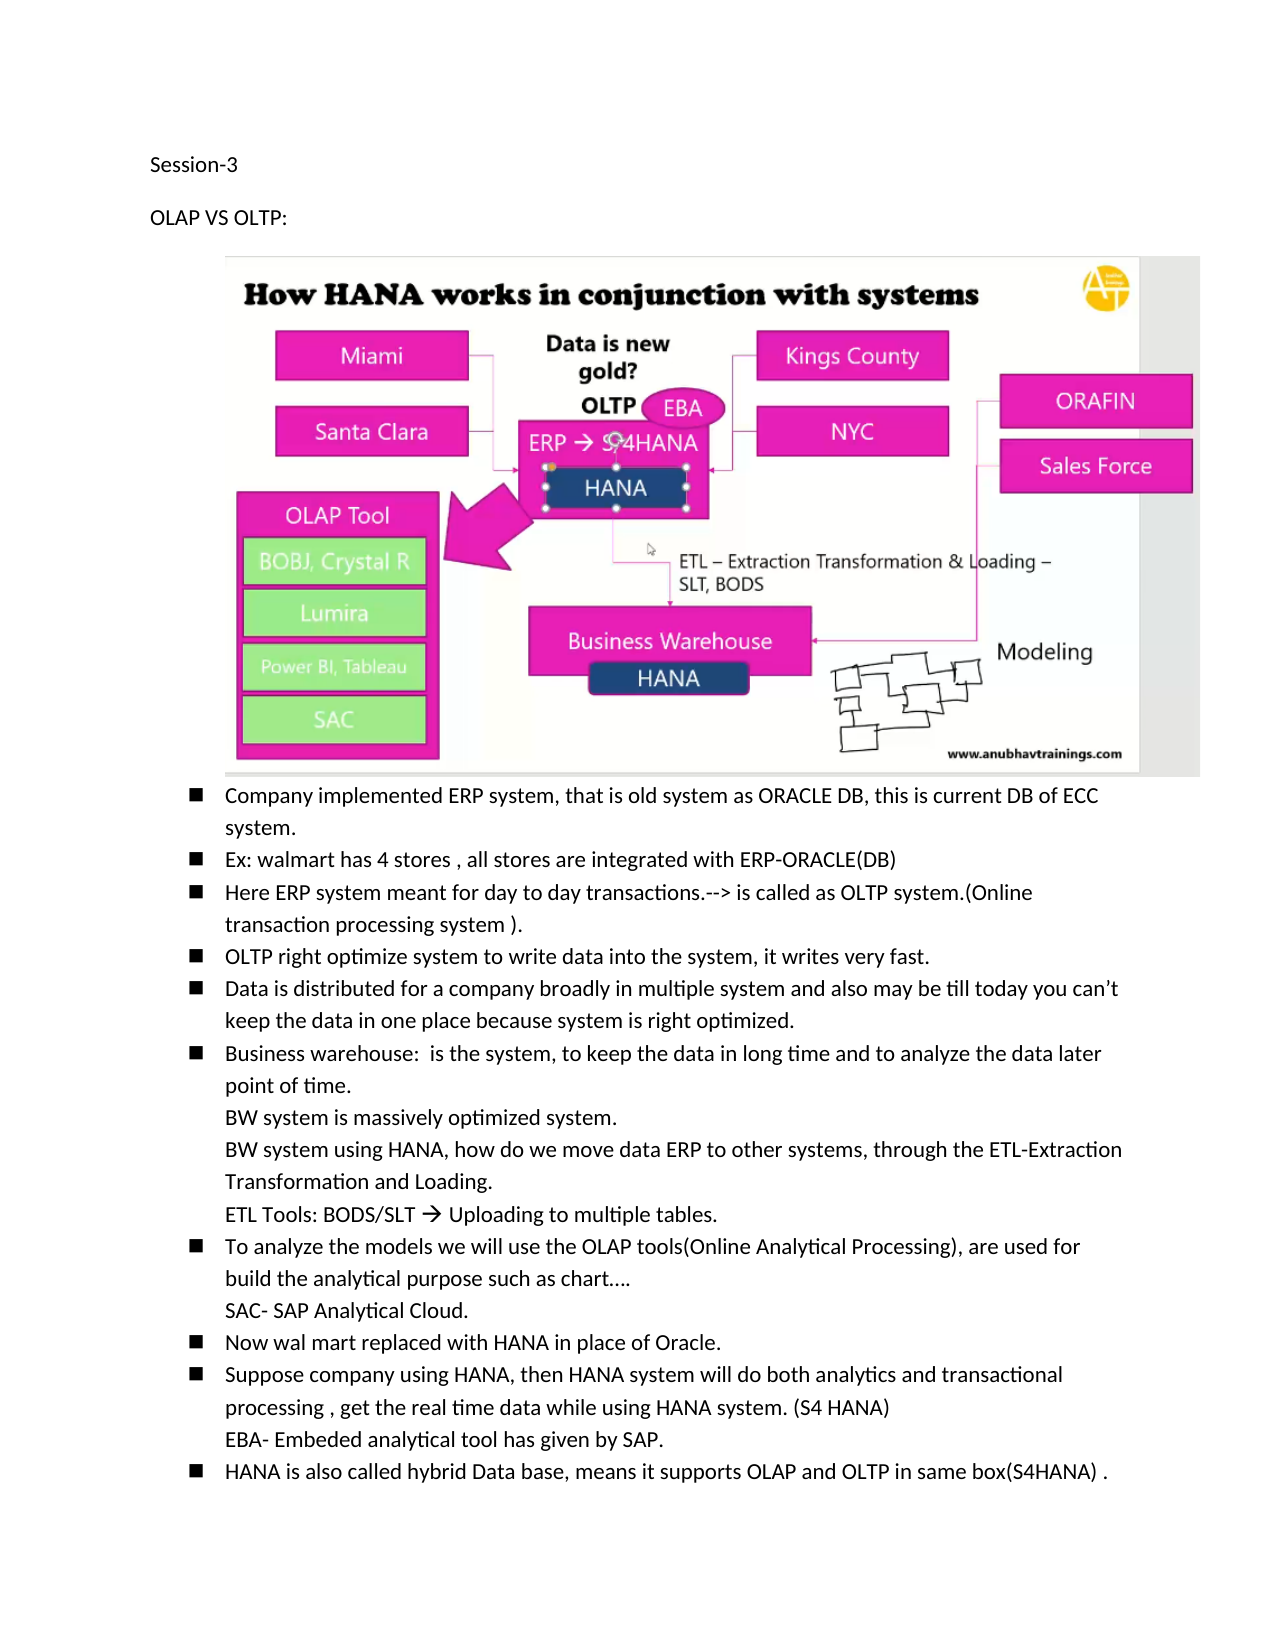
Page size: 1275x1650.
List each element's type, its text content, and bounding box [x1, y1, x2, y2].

text OLAP VS OLTP: [150, 203, 1125, 231]
list Ex: walmart has 4 stores , all stores are integrated with ERP-ORACLE(DB) [187, 846, 1125, 874]
list Here ERP system meant for day to day transactions.--> is called as OLTP system.(Online transaction processing system ). [187, 878, 1125, 938]
text Session-3 [150, 150, 1125, 178]
list BW system is massively optimized system. [225, 1103, 1125, 1131]
list OLTP right optimize system to write data into the system, it writes very fast. [187, 942, 1125, 970]
list Business warehouse: is the system, to keep the data in long time and to analyze the data later point of time. [187, 1039, 1125, 1099]
list Now wal mart replaced with HANA in place of Oracle. [187, 1328, 1125, 1356]
list BW system using HANA, how do we move data ERP to other systems, through the ETL-Extraction Transformation and Loading. [225, 1135, 1125, 1196]
list Suppose company using HANA, then HANA system will do both analytics and transactional processing , get the real time data while using HANA system. (S4 HANA) [187, 1361, 1125, 1421]
list Data is distributed for a company broadly in multiple system and also may be till today you can’t keep the data in one place because system is right optimized. [187, 974, 1125, 1034]
list To analyze the models we will use the OLAP tools(Online Analytical Processing), are used for build the analytical purpose such as chart…. [187, 1232, 1125, 1292]
list SAC- SAP Analytical Cloud. [225, 1296, 1125, 1324]
list Company implemented ERP system, that is old system as ORACLE DB, this is current DB of ECC system. [187, 781, 1125, 841]
list ETL Tools: BODS/SLT Uploading to multiple tables. [225, 1200, 1125, 1228]
list HANA is also called hybrid Data base, means it supports OLAP and OLTP in same box(S4HANA) . [187, 1457, 1125, 1485]
list EBA- Embeded analytical tool has given by SAP. [225, 1425, 1125, 1453]
picture [225, 256, 1200, 777]
